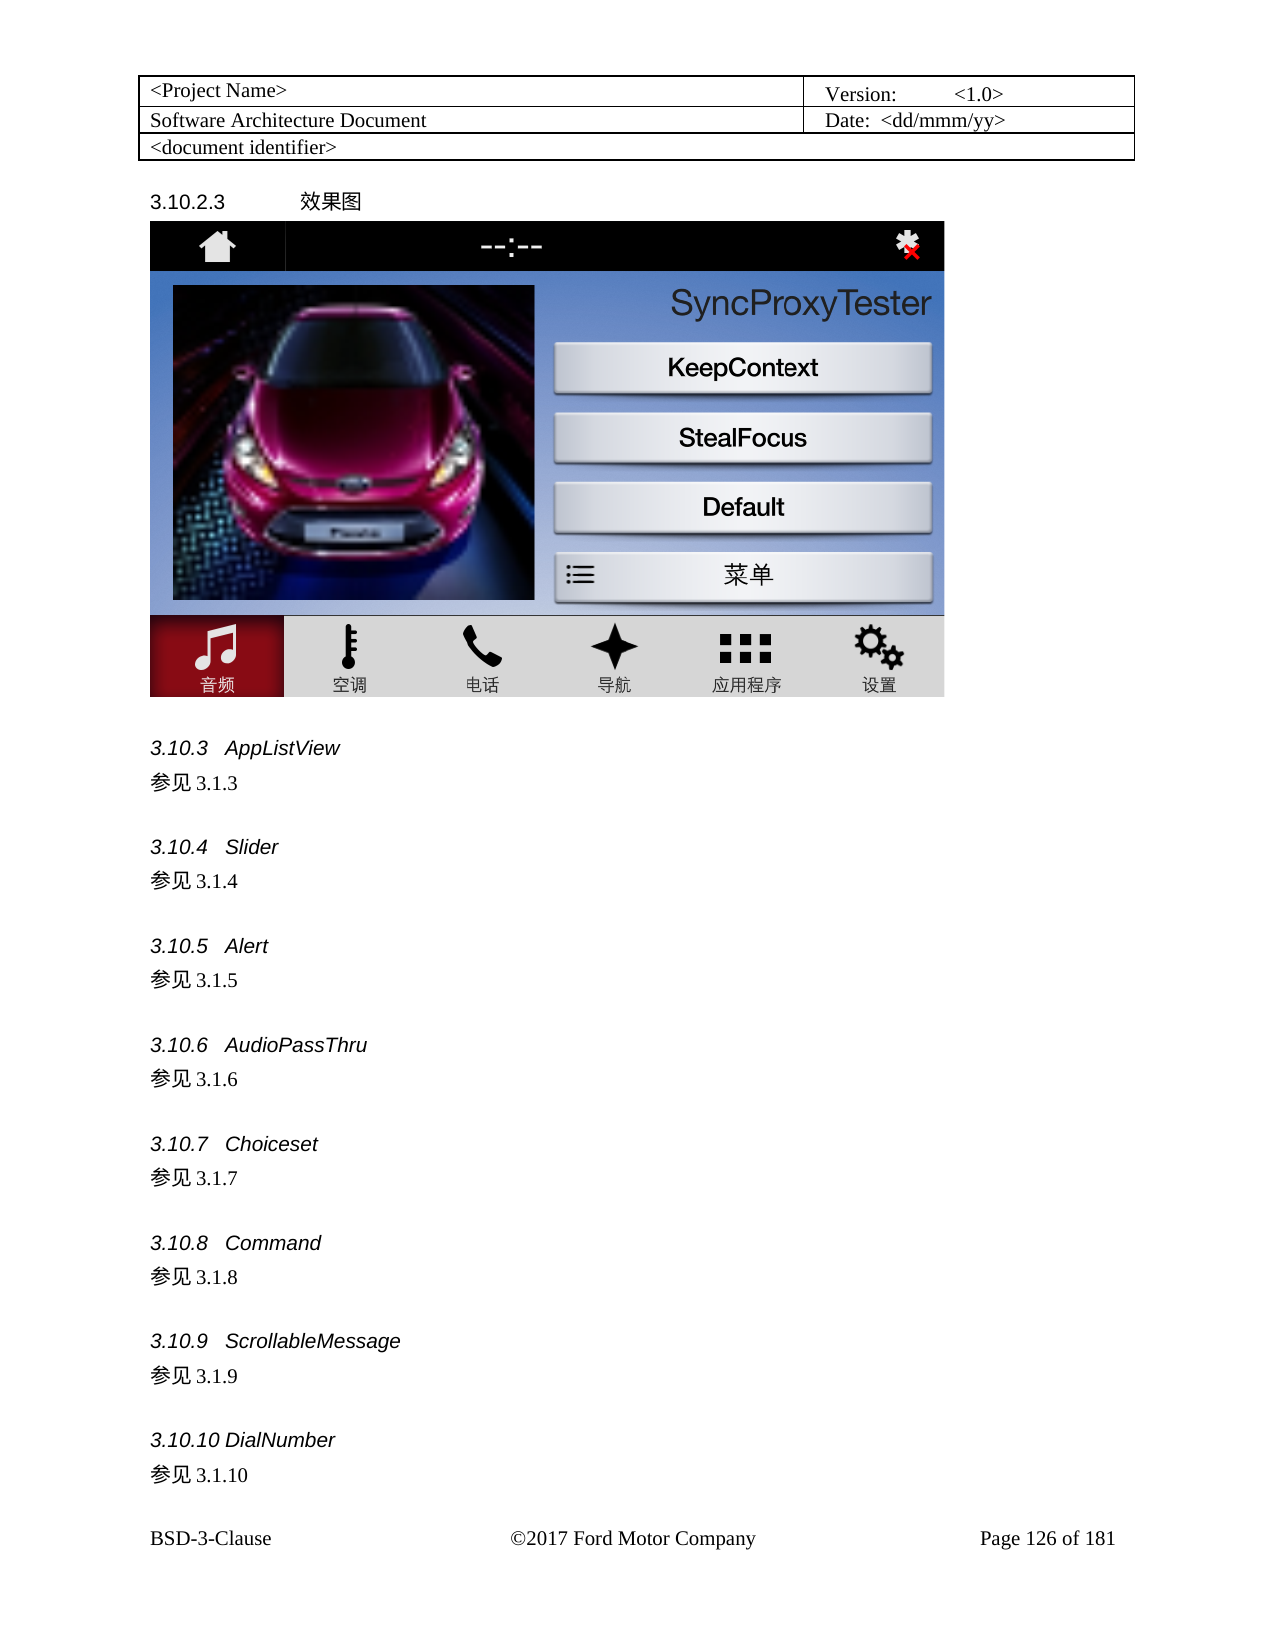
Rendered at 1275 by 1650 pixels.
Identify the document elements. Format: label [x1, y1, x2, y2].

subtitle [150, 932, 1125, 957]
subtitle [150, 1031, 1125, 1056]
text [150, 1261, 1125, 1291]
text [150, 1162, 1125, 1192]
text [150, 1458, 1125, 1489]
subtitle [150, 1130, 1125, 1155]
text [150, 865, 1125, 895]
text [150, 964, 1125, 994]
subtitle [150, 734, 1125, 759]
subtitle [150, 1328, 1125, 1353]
picture [150, 221, 945, 697]
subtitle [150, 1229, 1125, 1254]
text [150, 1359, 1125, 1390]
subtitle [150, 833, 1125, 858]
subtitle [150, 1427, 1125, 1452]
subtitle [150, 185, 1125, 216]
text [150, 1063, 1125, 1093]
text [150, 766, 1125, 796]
